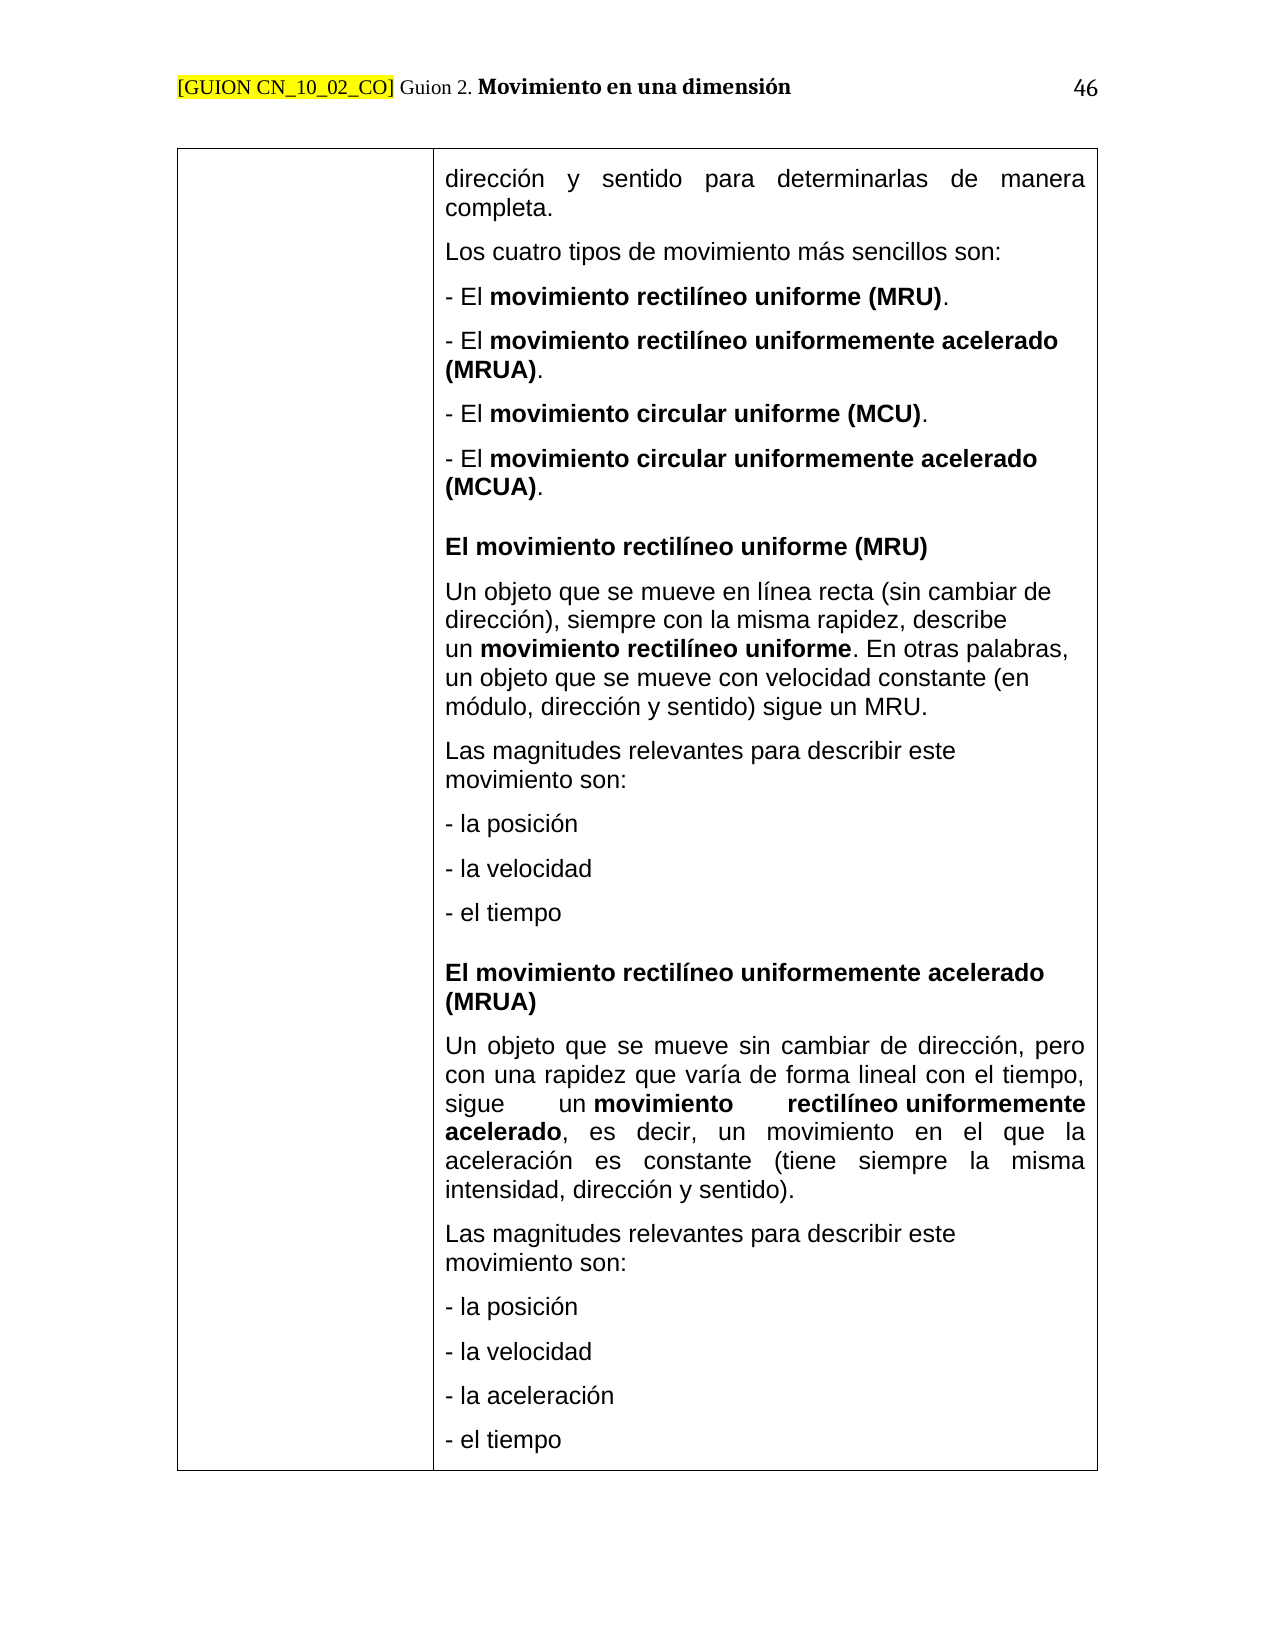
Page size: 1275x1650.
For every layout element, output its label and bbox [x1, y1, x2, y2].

table_cell [434, 149, 1097, 1470]
table_cell [178, 149, 433, 1470]
